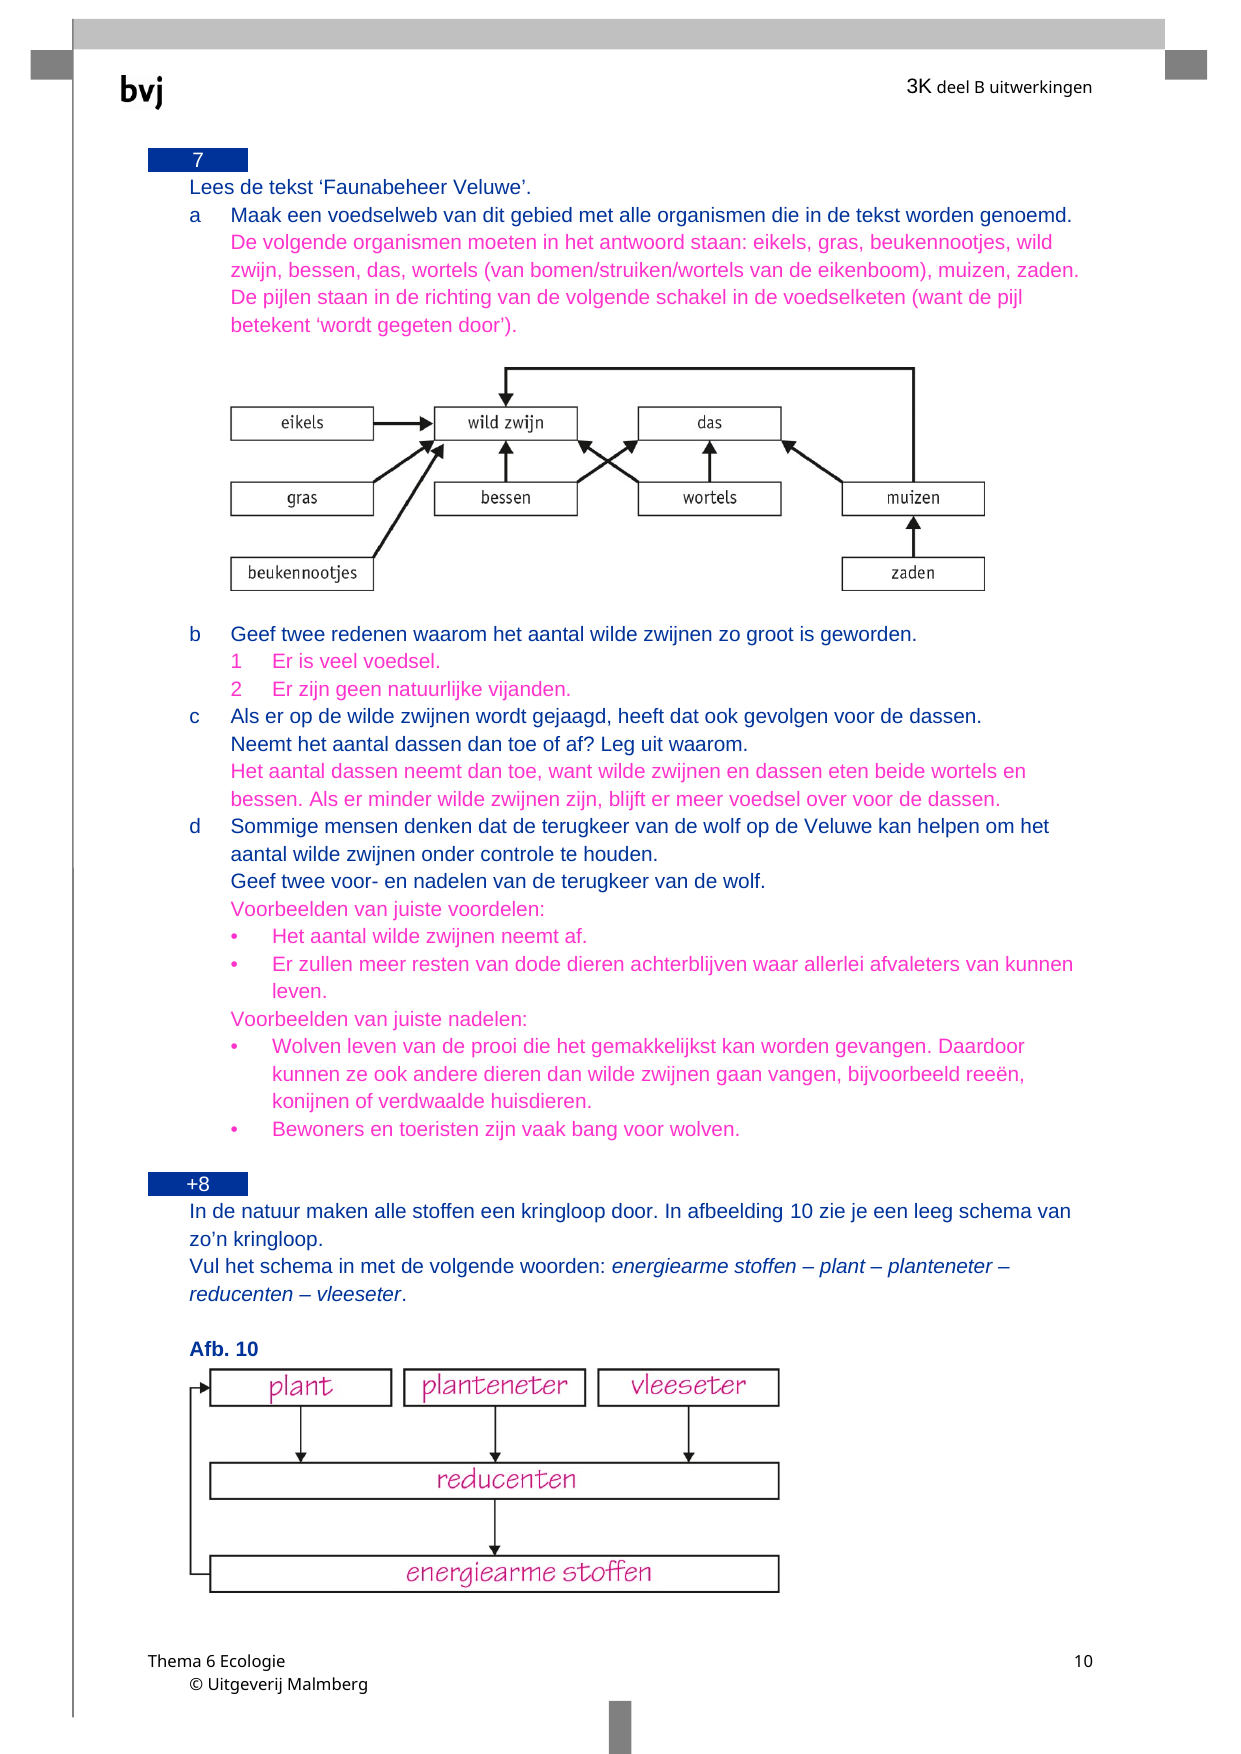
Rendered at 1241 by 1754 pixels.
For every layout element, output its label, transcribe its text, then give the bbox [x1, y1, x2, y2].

text Vul het schema in met de volgende woorden: energiearme stoffen – plant – planteneter – reducenten – vleeseter. [189, 1254, 1092, 1306]
picture [121, 75, 162, 110]
text • Het aantal wilde zwijnen neemt af. [230, 924, 1092, 948]
text b Geef twee redenen waarom het aantal wilde zwijnen zo groot is geworden. [189, 622, 1092, 646]
text • Er zullen meer resten van dode dieren achterblijven waar allerlei afvaleters van kunnen leven. [230, 952, 1092, 1003]
text Voorbeelden van juiste voordelen: [230, 897, 1092, 921]
text • Bewoners en toeristen zijn vaak bang voor wolven. [230, 1117, 1092, 1141]
text +8 [148, 1172, 248, 1196]
text Neemt het aantal dassen dan toe of af? Leg uit waarom. [230, 732, 1092, 756]
text 1 Er is veel voedsel. [230, 649, 1092, 673]
picture [230, 367, 985, 591]
text c Als er op de wilde zwijnen wordt gejaagd, heeft dat ook gevolgen voor de dassen. [189, 704, 1092, 728]
text Geef twee voor- en nadelen van de terugkeer van de wolf. [230, 869, 1092, 893]
text d Sommige mensen denken dat de terugkeer van de wolf op de Veluwe kan helpen om het aantal wilde zwijnen onder controle te houden. [189, 814, 1092, 866]
text Afb. 10 [189, 1337, 1092, 1361]
text 7 [148, 148, 248, 172]
text • Wolven leven van de prooi die het gemakkelijkst kan worden gevangen. Daardoor kunnen ze ook andere dieren dan wilde zwijnen gaan vangen, bijvoorbeeld reeën, konijnen of verdwaalde huisdieren. [230, 1034, 1092, 1113]
text In de natuur maken alle stoffen een kringloop door. In afbeelding 10 zie je een leeg schema van zo’n kringloop. [189, 1199, 1092, 1251]
picture [189, 1368, 780, 1593]
text Het aantal dassen neemt dan toe, want wilde zwijnen en dassen eten beide wortels en bessen. Als er minder wilde zwijnen zijn, blijft er meer voedsel over voor de dassen. [230, 759, 1092, 811]
text Lees de tekst ‘Faunabeheer Veluwe’. [189, 175, 1092, 199]
text a Maak een voedselweb van dit gebied met alle organismen die in de tekst worden genoemd. [189, 203, 1092, 227]
text Voorbeelden van juiste nadelen: [230, 1007, 1092, 1031]
text 2 Er zijn geen natuurlijke vijanden. [230, 677, 1092, 701]
text De volgende organismen moeten in het antwoord staan: eikels, gras, beukennootjes, wild zwijn, bessen, das, wortels (van bomen/struiken/wortels van de eikenboom), muizen, zaden. De pijlen staan in de richting van de volgende schakel in de voedselketen (want de pijl betekent ‘wordt gegeten door’). [230, 230, 1092, 337]
